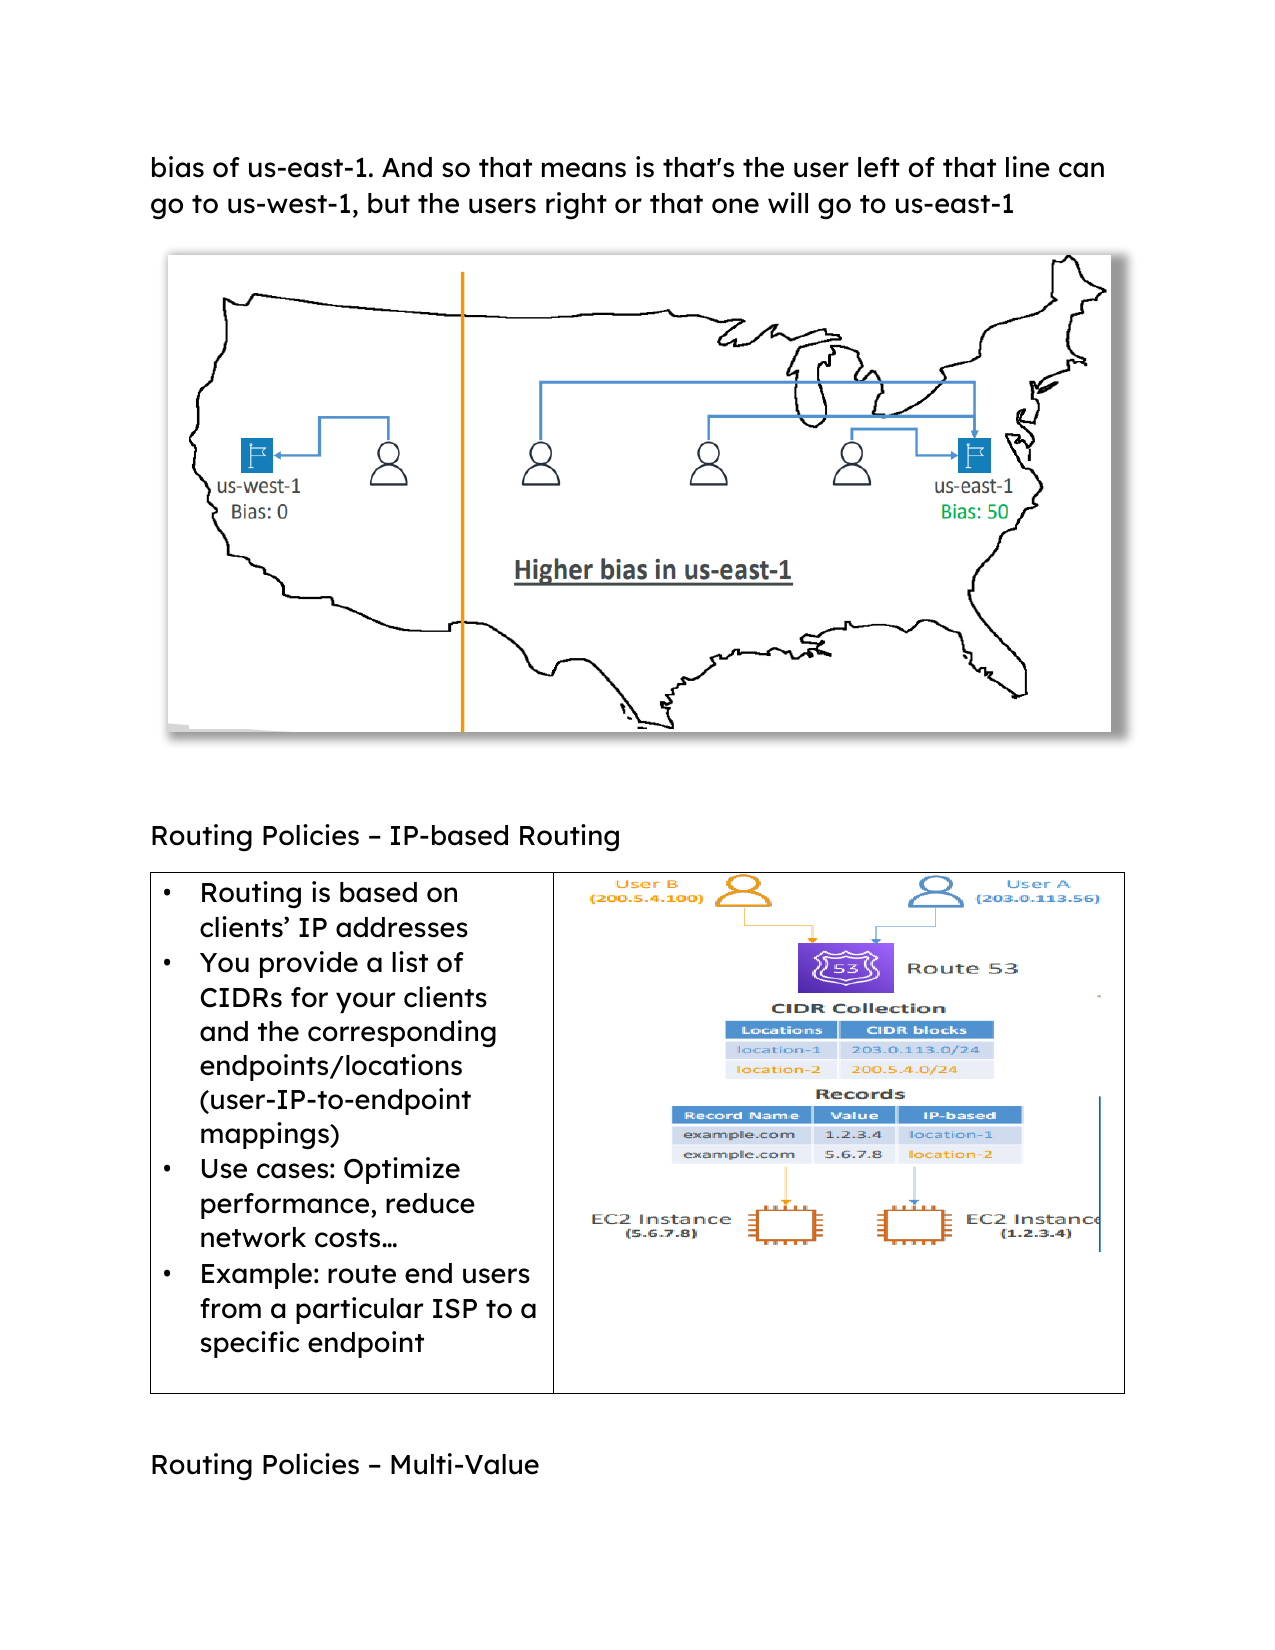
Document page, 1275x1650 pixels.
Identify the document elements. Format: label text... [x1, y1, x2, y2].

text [150, 150, 1125, 220]
picture [564, 873, 1101, 1252]
table_header Routing is based on clients’ IP addresses You provide a list of CIDRs for your clients and the corresponding endpoints/locations (user-IP-to-endpoint mappings) Use cases: Optimize performance, reduce network costs… Example: route end users from a particular ISP to a specific endpoint [151, 873, 553, 1393]
picture [168, 255, 1111, 732]
text Routing Policies – Multi-Value [150, 1447, 1125, 1481]
table_header [554, 873, 1124, 1393]
text Routing Policies – IP-based Routing [150, 819, 1125, 853]
